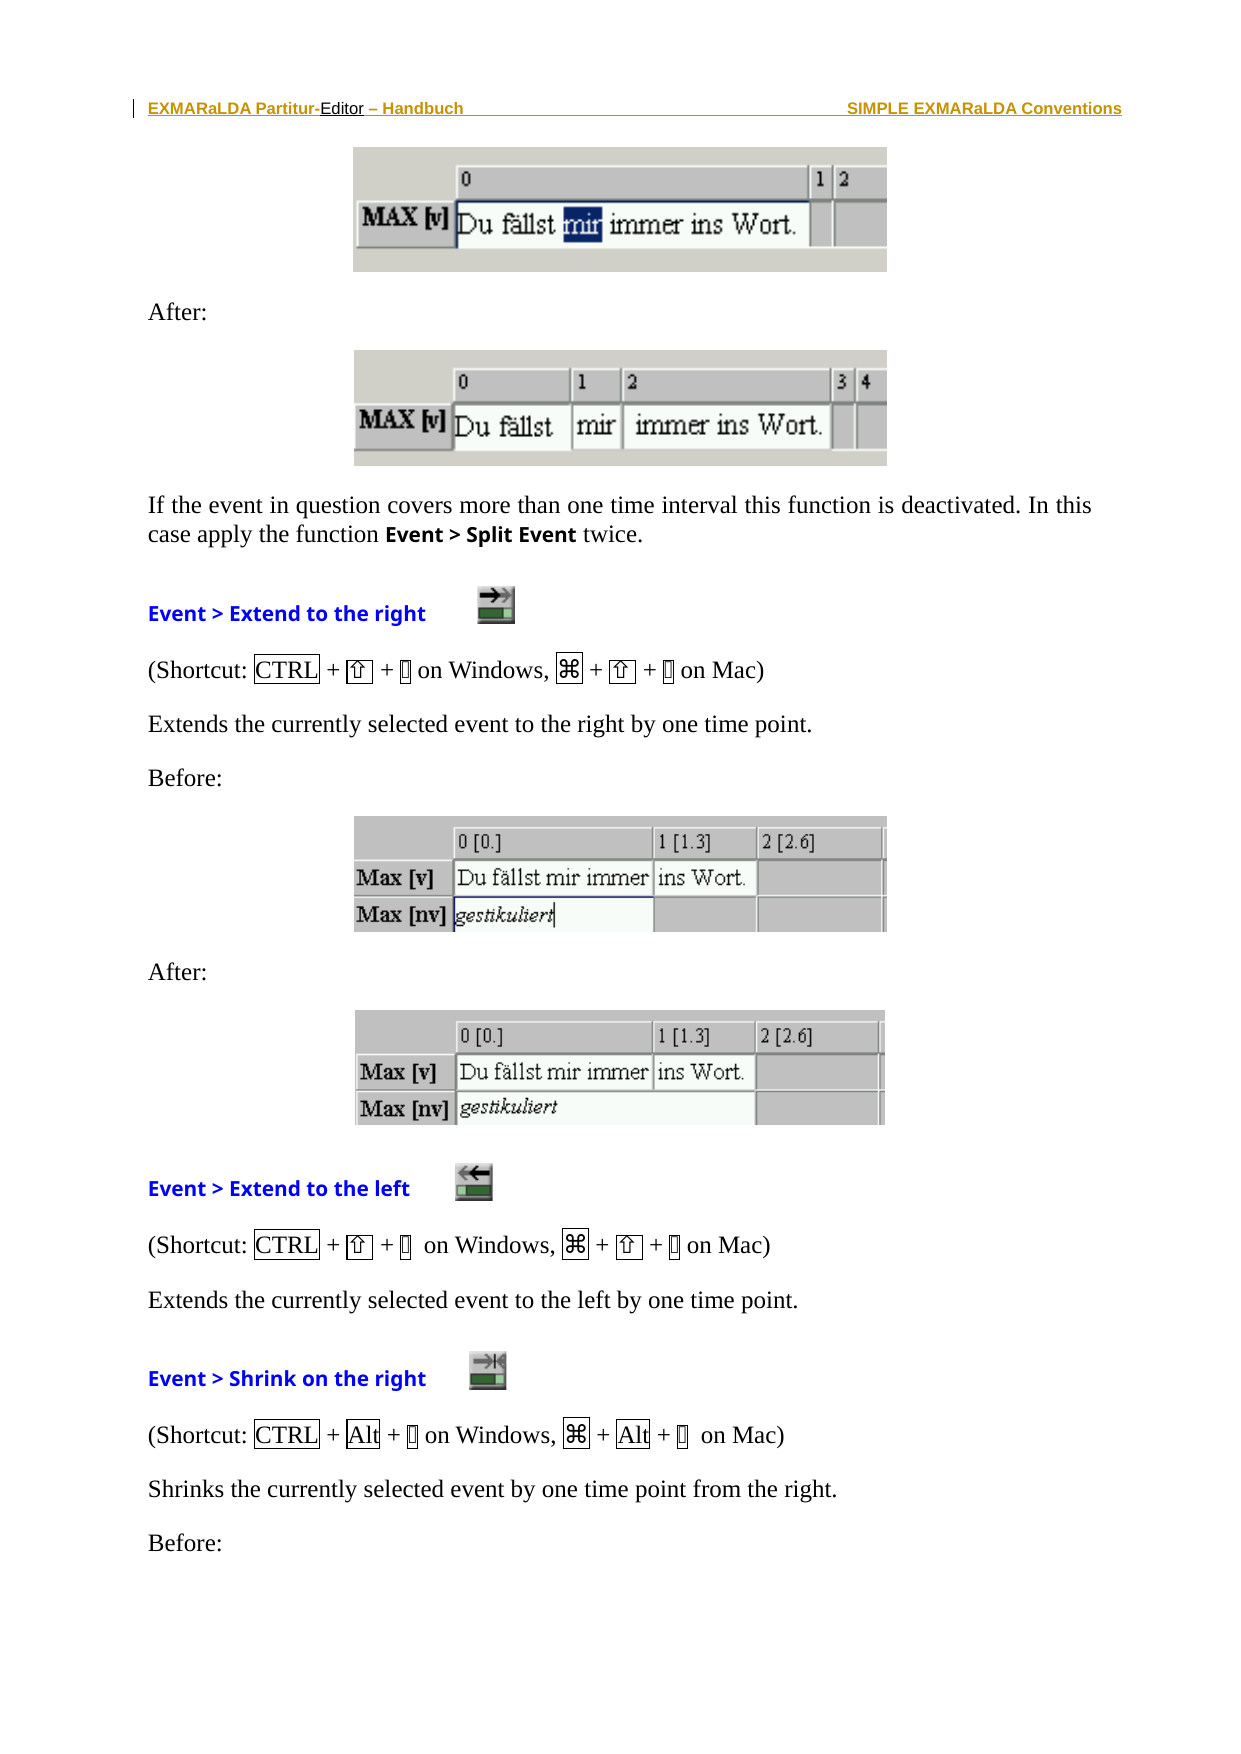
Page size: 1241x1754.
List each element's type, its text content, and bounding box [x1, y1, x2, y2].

subtitle Event > Extend to the left [148, 1174, 1093, 1203]
picture [477, 586, 515, 624]
picture [354, 816, 887, 932]
text Before: [148, 763, 1093, 792]
text If the event in question covers more than one time interval this function is deactivated. In this case apply the function Event > Split Event twice. [148, 491, 1093, 549]
picture [355, 1010, 885, 1125]
text Extends the currently selected event to the right by one time point. [148, 709, 1093, 738]
picture [354, 350, 887, 466]
text Shrinks the currently selected event by one time point from the right. [148, 1474, 1093, 1503]
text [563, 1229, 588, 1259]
text (Shortcut: CTRL + Alt + on Windows, ⌘ + Alt + on Mac) [148, 1417, 563, 1449]
text Extends the currently selected event to the left by one time point. [148, 1285, 1093, 1314]
text (Shortcut: CTRL + Alt + on Windows, ⌘ + Alt + on Mac) [590, 1417, 1093, 1449]
picture [455, 1163, 493, 1201]
text (Shortcut: CTRL + + on Windows, ⌘ + + on Mac) [148, 652, 556, 684]
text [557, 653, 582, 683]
picture [353, 147, 887, 272]
picture [469, 1351, 507, 1390]
subtitle Event > Shrink on the right [148, 1364, 1093, 1392]
text (Shortcut: CTRL + + on Windows, ⌘ + + on Mac) [148, 1228, 562, 1260]
text (Shortcut: CTRL + + on Windows, ⌘ + + on Mac) [589, 1228, 1093, 1260]
text After: [148, 297, 1093, 325]
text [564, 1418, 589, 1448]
text (Shortcut: CTRL + + on Windows, ⌘ + + on Mac) [583, 652, 1093, 684]
text Before: [148, 1528, 1093, 1557]
subtitle Event > Extend to the right [148, 599, 1093, 627]
text After: [148, 957, 1093, 986]
